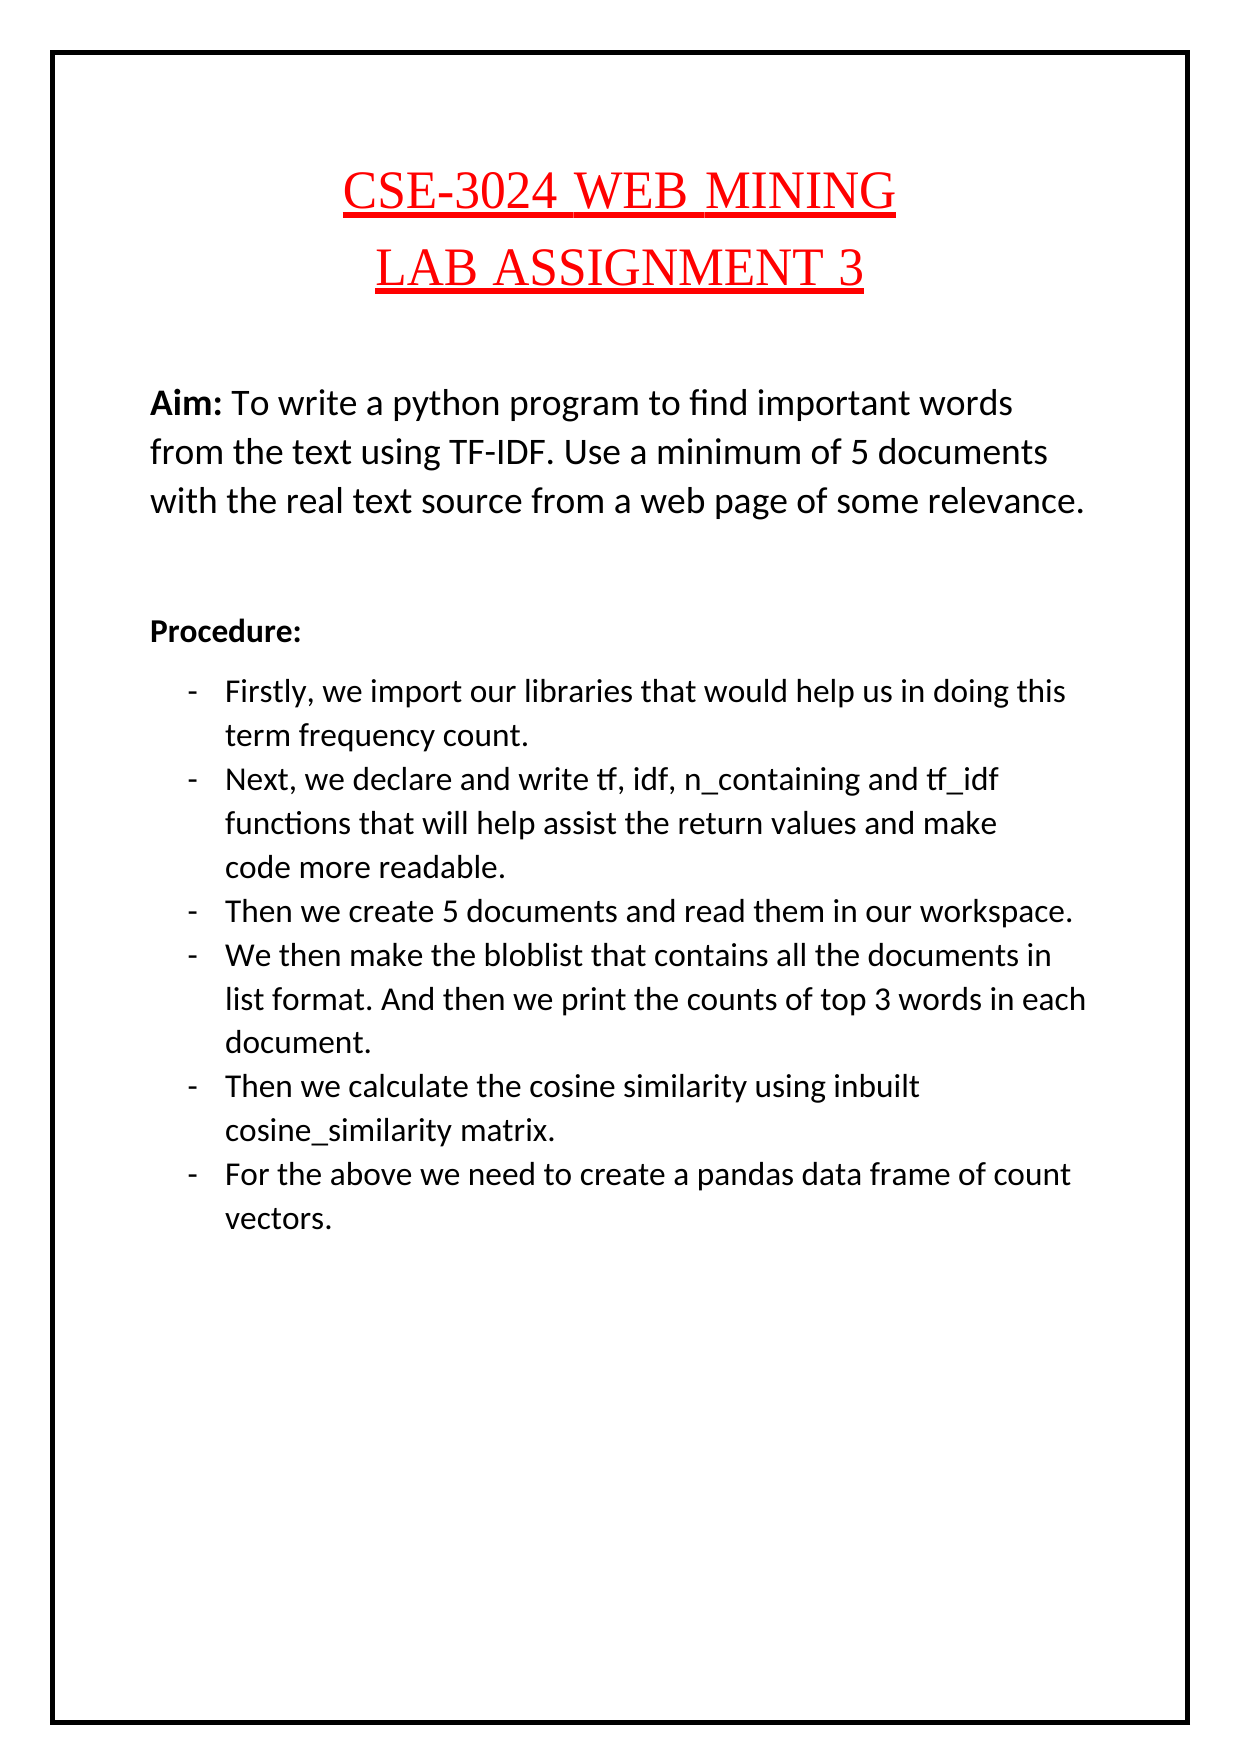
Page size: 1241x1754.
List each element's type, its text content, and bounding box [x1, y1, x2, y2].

list Then we calculate the cosine similarity using inbuilt cosine_similarity matrix. [187, 1066, 921, 1150]
list For the above we need to create a pandas data frame of count vectors. [187, 1153, 1072, 1238]
text Aim: To write a python program to find important words from the text using TF-IDF. Use a minimum of 5 documents with the real text source from a web page of some relevance. [150, 378, 1086, 523]
list Firstly, we import our libraries that would help us in doing this term frequency count. [187, 670, 1067, 755]
list We then make the bloblist that contains all the documents in list format. And then we print the counts of top 3 words in each document. [187, 934, 1087, 1062]
list Next, we declare and write tf, idf, n_containing and tf_idf functions that will help assist the return values and make code more readable. [187, 758, 1070, 887]
list Then we create 5 documents and read them in our workspace. [187, 890, 1103, 931]
subtitle CSE-3024 WEB MINING LAB ASSIGNMENT 3 [343, 158, 899, 297]
subtitle Procedure: [150, 609, 1103, 650]
